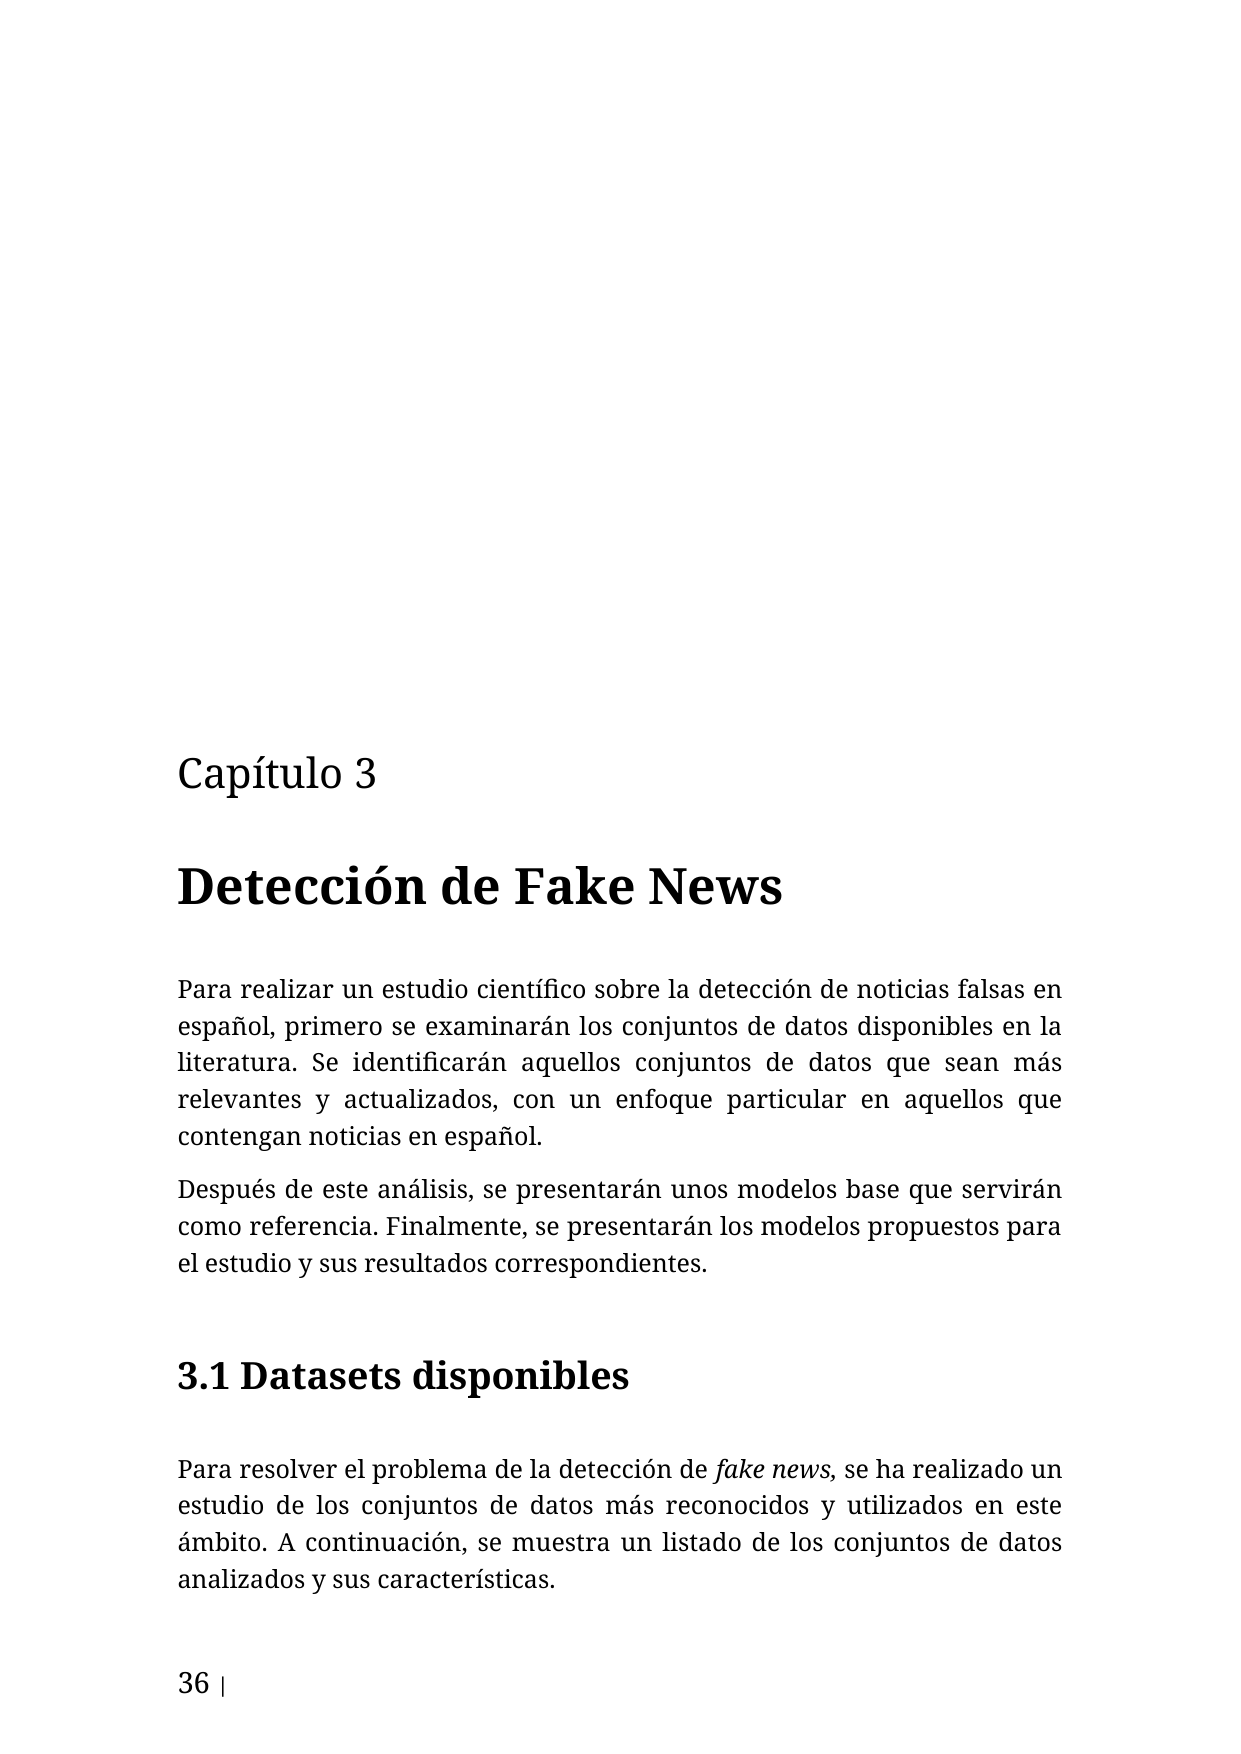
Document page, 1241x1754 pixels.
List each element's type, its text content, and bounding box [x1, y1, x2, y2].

text Para resolver el problema de la detección de fake news, se ha realizado un estudio de los conjuntos de datos más reconocidos y utilizados en este ámbito. A continuación, se muestra un listado de los conjuntos de datos analizados y sus características. [177, 1451, 1063, 1596]
subtitle 3.1 Datasets disponibles [177, 1349, 1063, 1400]
text Para realizar un estudio científico sobre la detección de noticias falsas en español, primero se examinarán los conjuntos de datos disponibles en la literatura. Se identificarán aquellos conjuntos de datos que sean más relevantes y actualizados, con un enfoque particular en aquellos que contengan noticias en español. [177, 971, 1063, 1152]
text Después de este análisis, se presentarán unos modelos base que servirán como referencia. Finalmente, se presentarán los modelos propuestos para el estudio y sus resultados correspondientes. [177, 1172, 1063, 1279]
subtitle Detección de Fake News [177, 851, 1063, 919]
